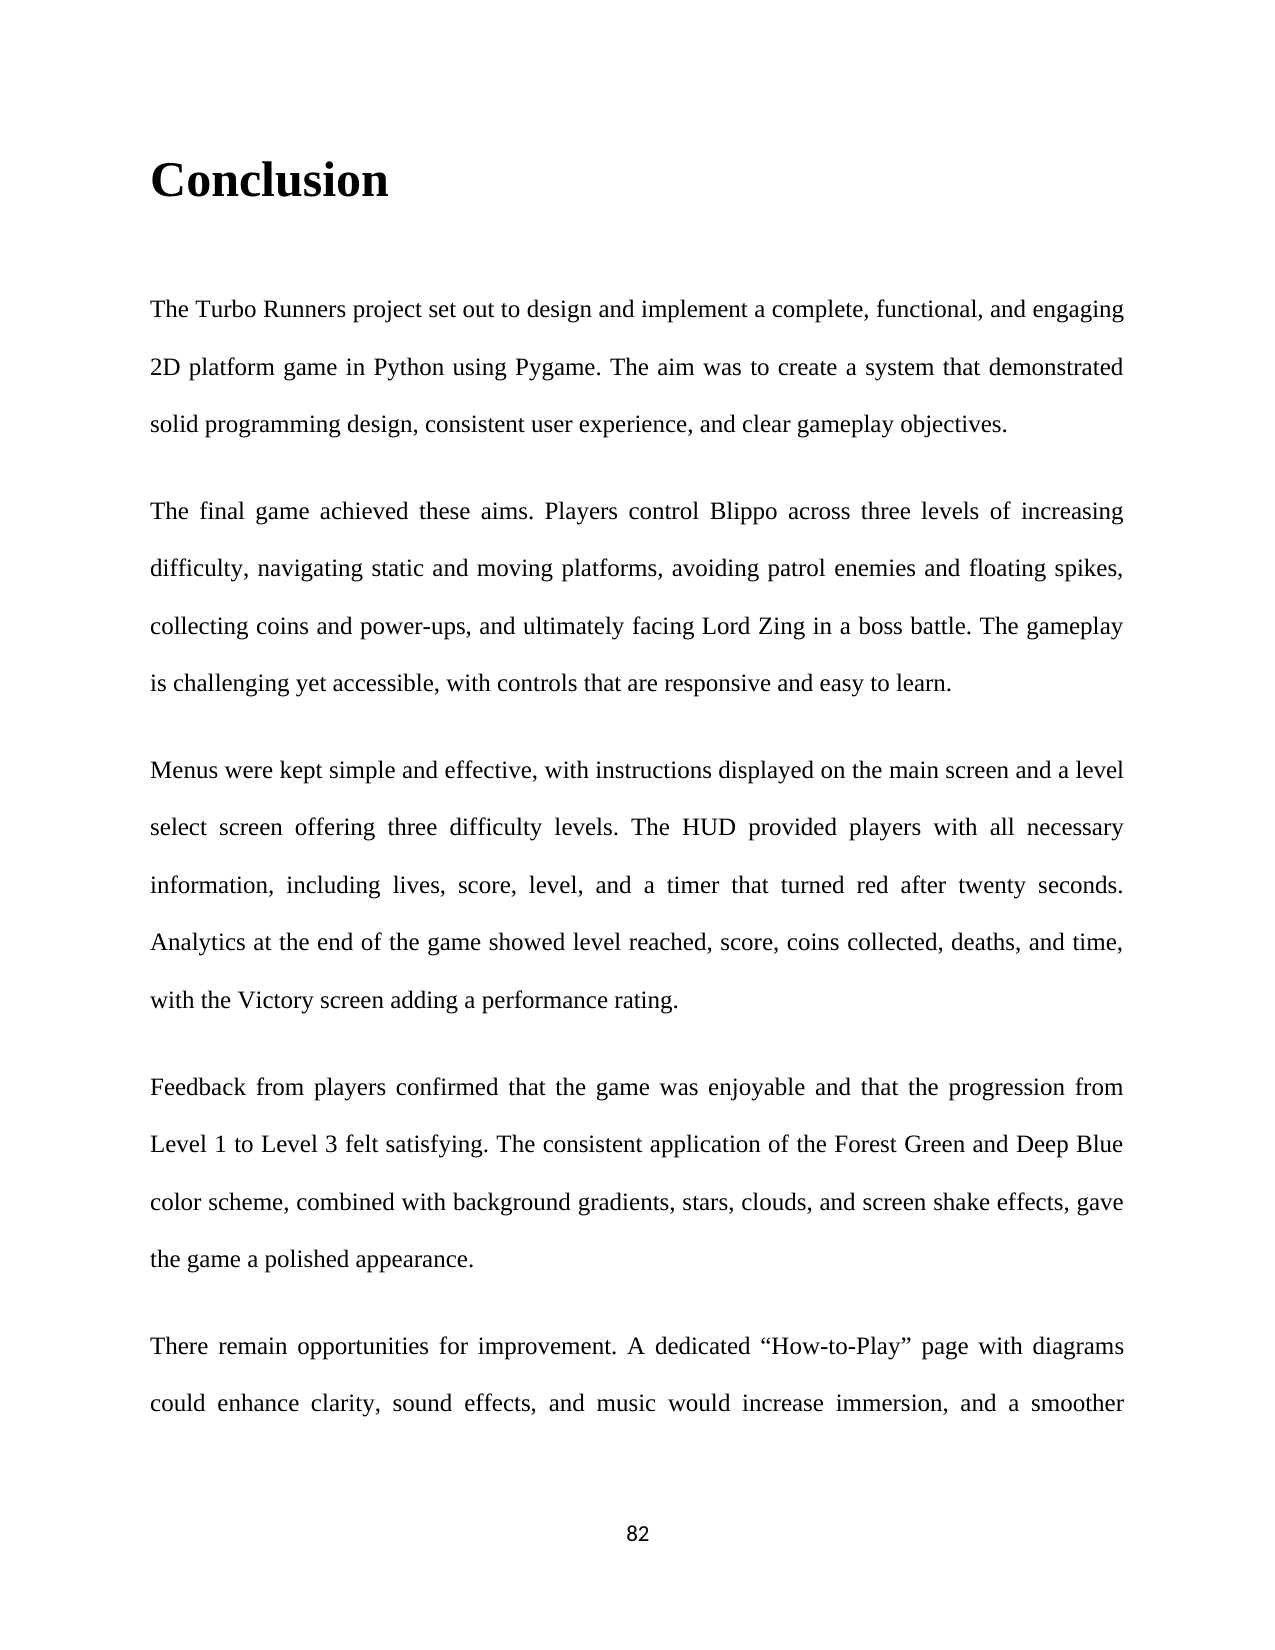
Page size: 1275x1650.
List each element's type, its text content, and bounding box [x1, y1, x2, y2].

text The final game achieved these aims. Players control Blippo across three levels of increasing difficulty, navigating static and moving platforms, avoiding patrol enemies and floating spikes, collecting coins and power-ups, and ultimately facing Lord Zing in a boss battle. The gameplay is challenging yet accessible, with controls that are responsive and easy to learn. [150, 496, 1125, 697]
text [150, 1331, 1125, 1417]
text Feedback from players confirmed that the game was enjoyable and that the progression from Level 1 to Level 3 felt satisfying. The consistent application of the Forest Green and Deep Blue color scheme, combined with background gradients, stars, clouds, and screen shake effects, gave the game a polished appearance. [150, 1072, 1125, 1273]
text Conclusion [150, 150, 1125, 207]
text Menus were kept simple and effective, with instructions displayed on the main screen and a level select screen offering three difficulty levels. The HUD provided players with all necessary information, including lives, score, level, and a timer that turned red after twenty seconds. Analytics at the end of the game showed level reached, score, coins collected, deaths, and time, with the Victory screen adding a performance rating. [150, 755, 1125, 1014]
text The Turbo Runners project set out to design and implement a complete, functional, and engaging 2D platform game in Python using Pygame. The aim was to create a system that demonstrated solid programming design, consistent user experience, and clear gameplay objectives. [150, 294, 1125, 438]
